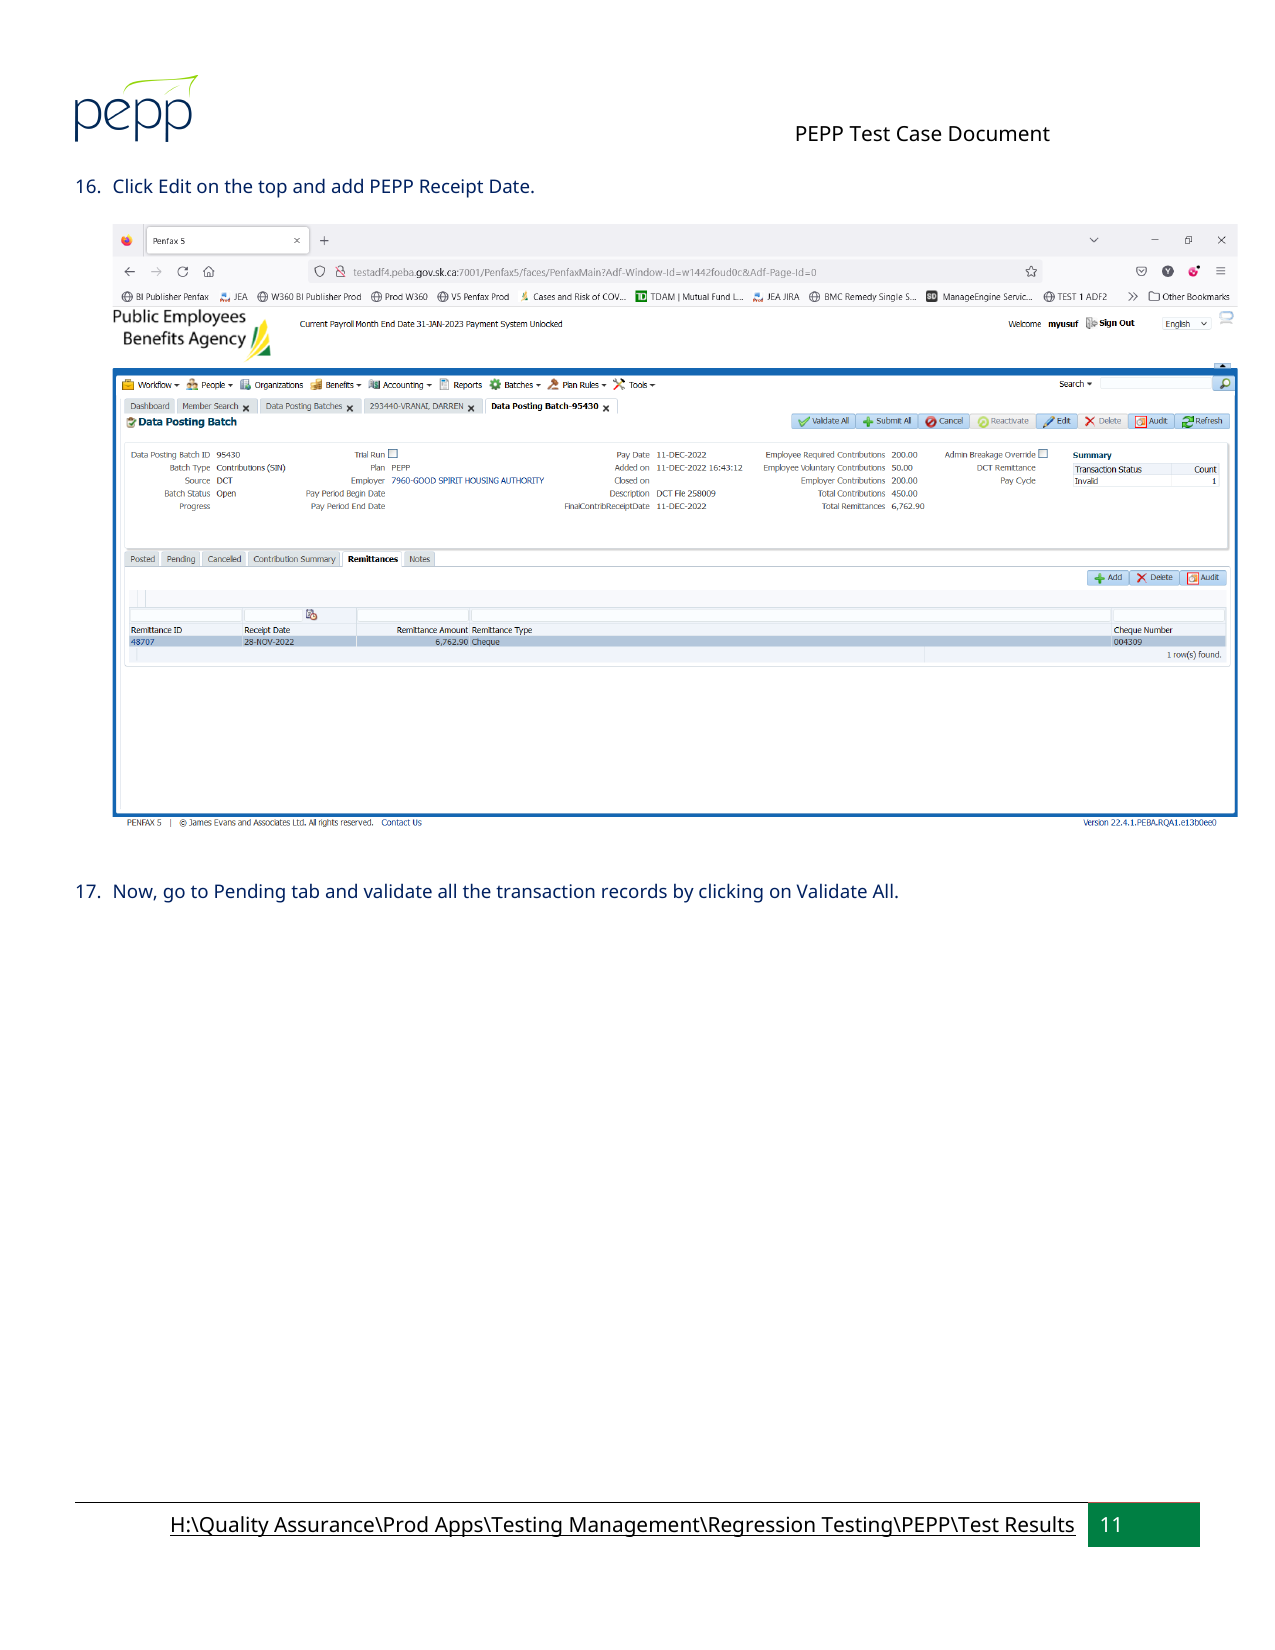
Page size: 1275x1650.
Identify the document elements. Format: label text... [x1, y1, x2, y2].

list Click Edit on the top and add PEPP Receipt Date. [75, 173, 1200, 199]
picture [112, 224, 1238, 828]
list Now, go to Pending tab and validate all the transaction records by clicking on Validate All. [75, 879, 1200, 904]
picture [75, 75, 199, 142]
